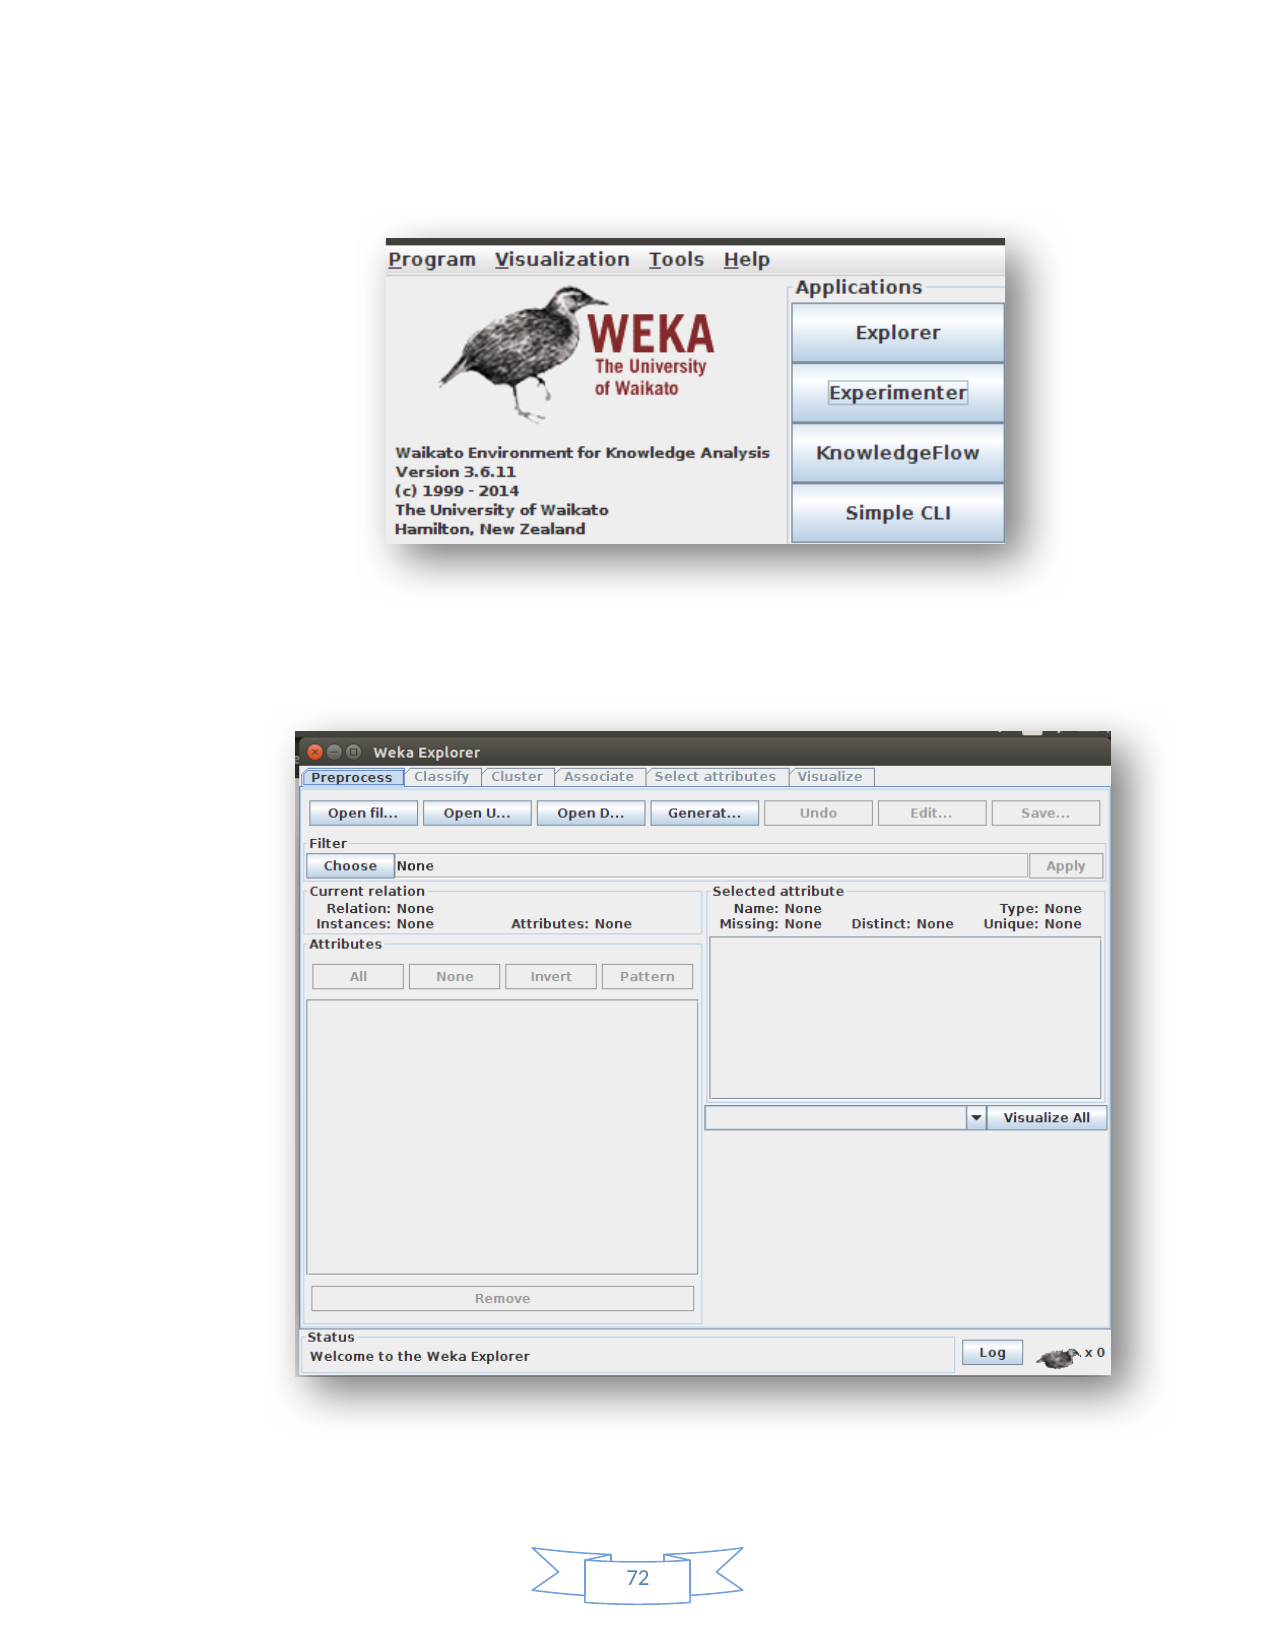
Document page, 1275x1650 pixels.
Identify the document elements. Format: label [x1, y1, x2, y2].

picture [295, 731, 1111, 1377]
picture [385, 238, 1006, 544]
